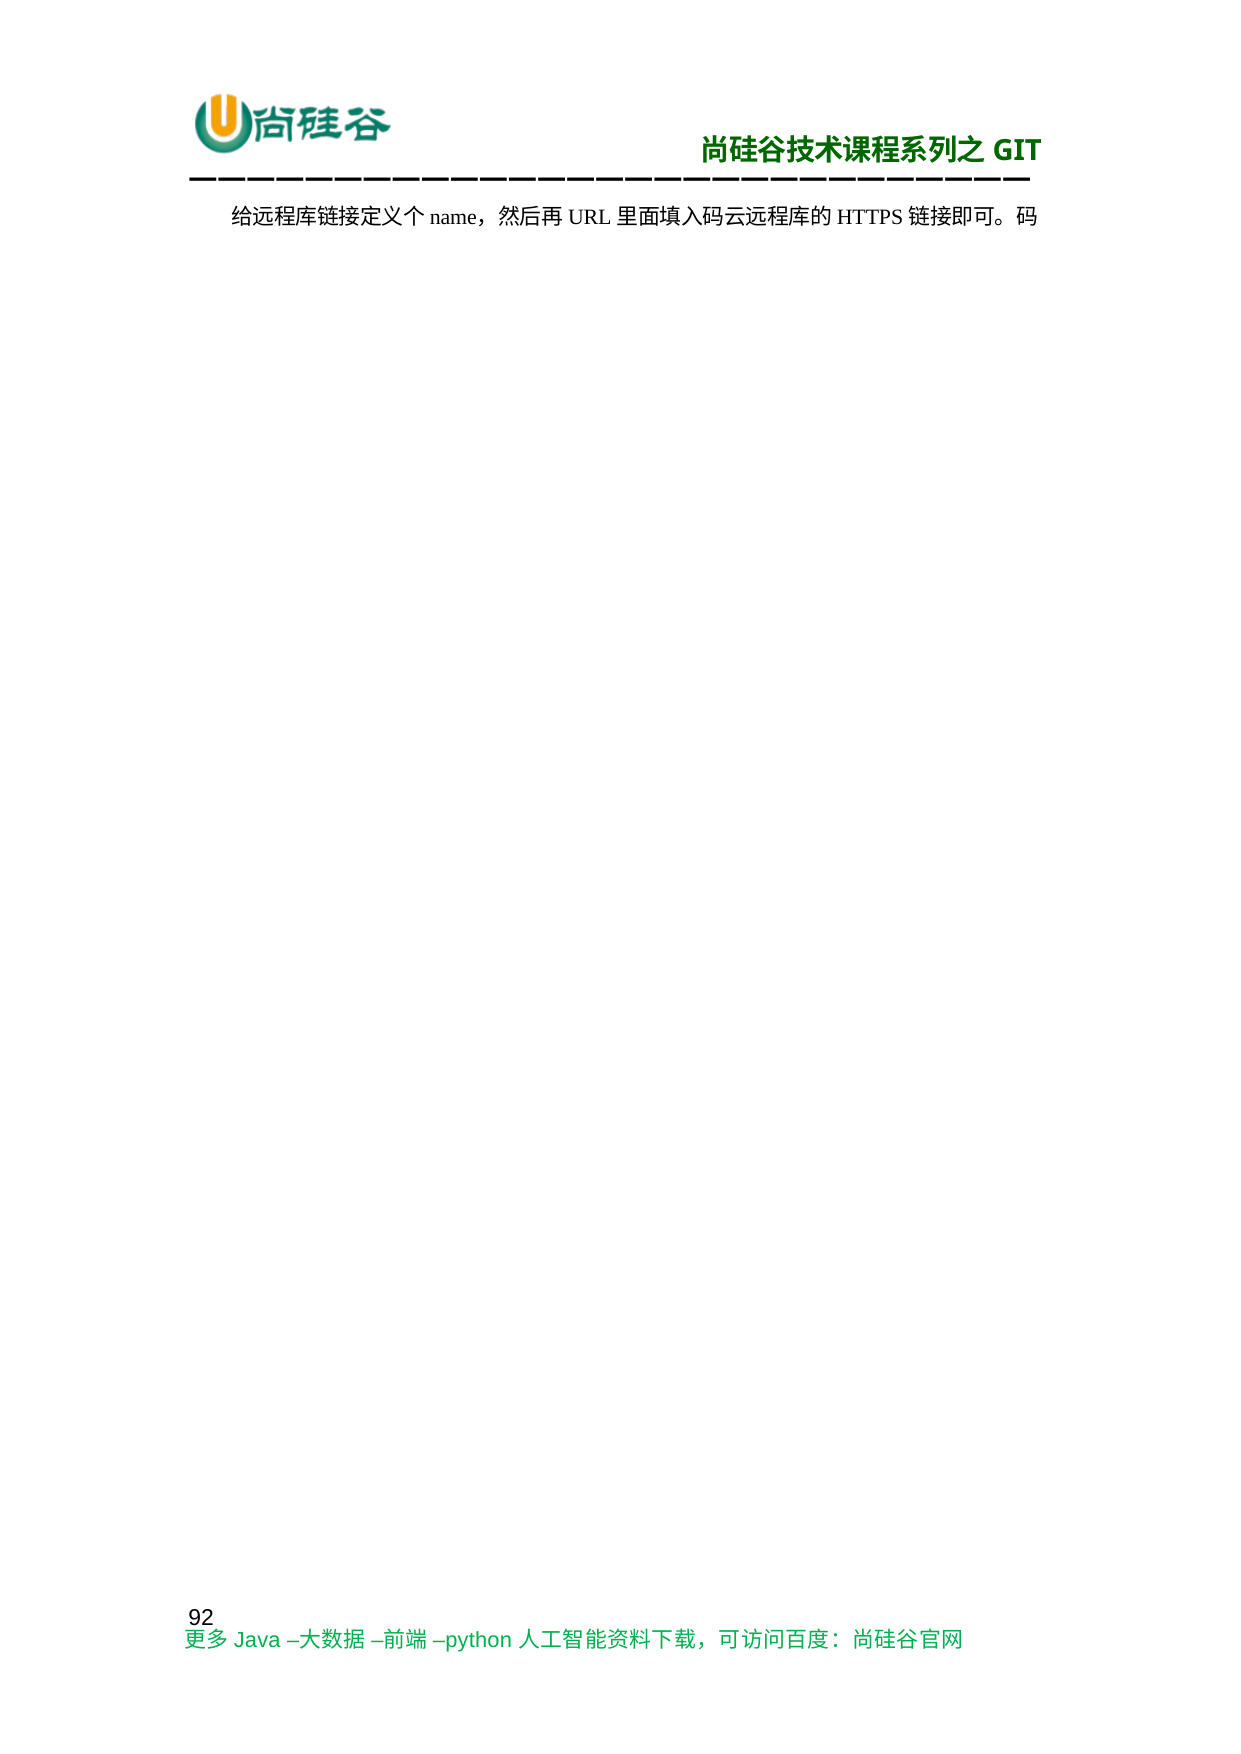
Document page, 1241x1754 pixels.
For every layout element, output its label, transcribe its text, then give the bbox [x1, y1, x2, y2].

picture [187, 88, 396, 159]
text 给远程库链接定义个 name，然后再 URL 里面填入码云远程库的 HTTPS 链接即可。码 [231, 199, 1072, 231]
